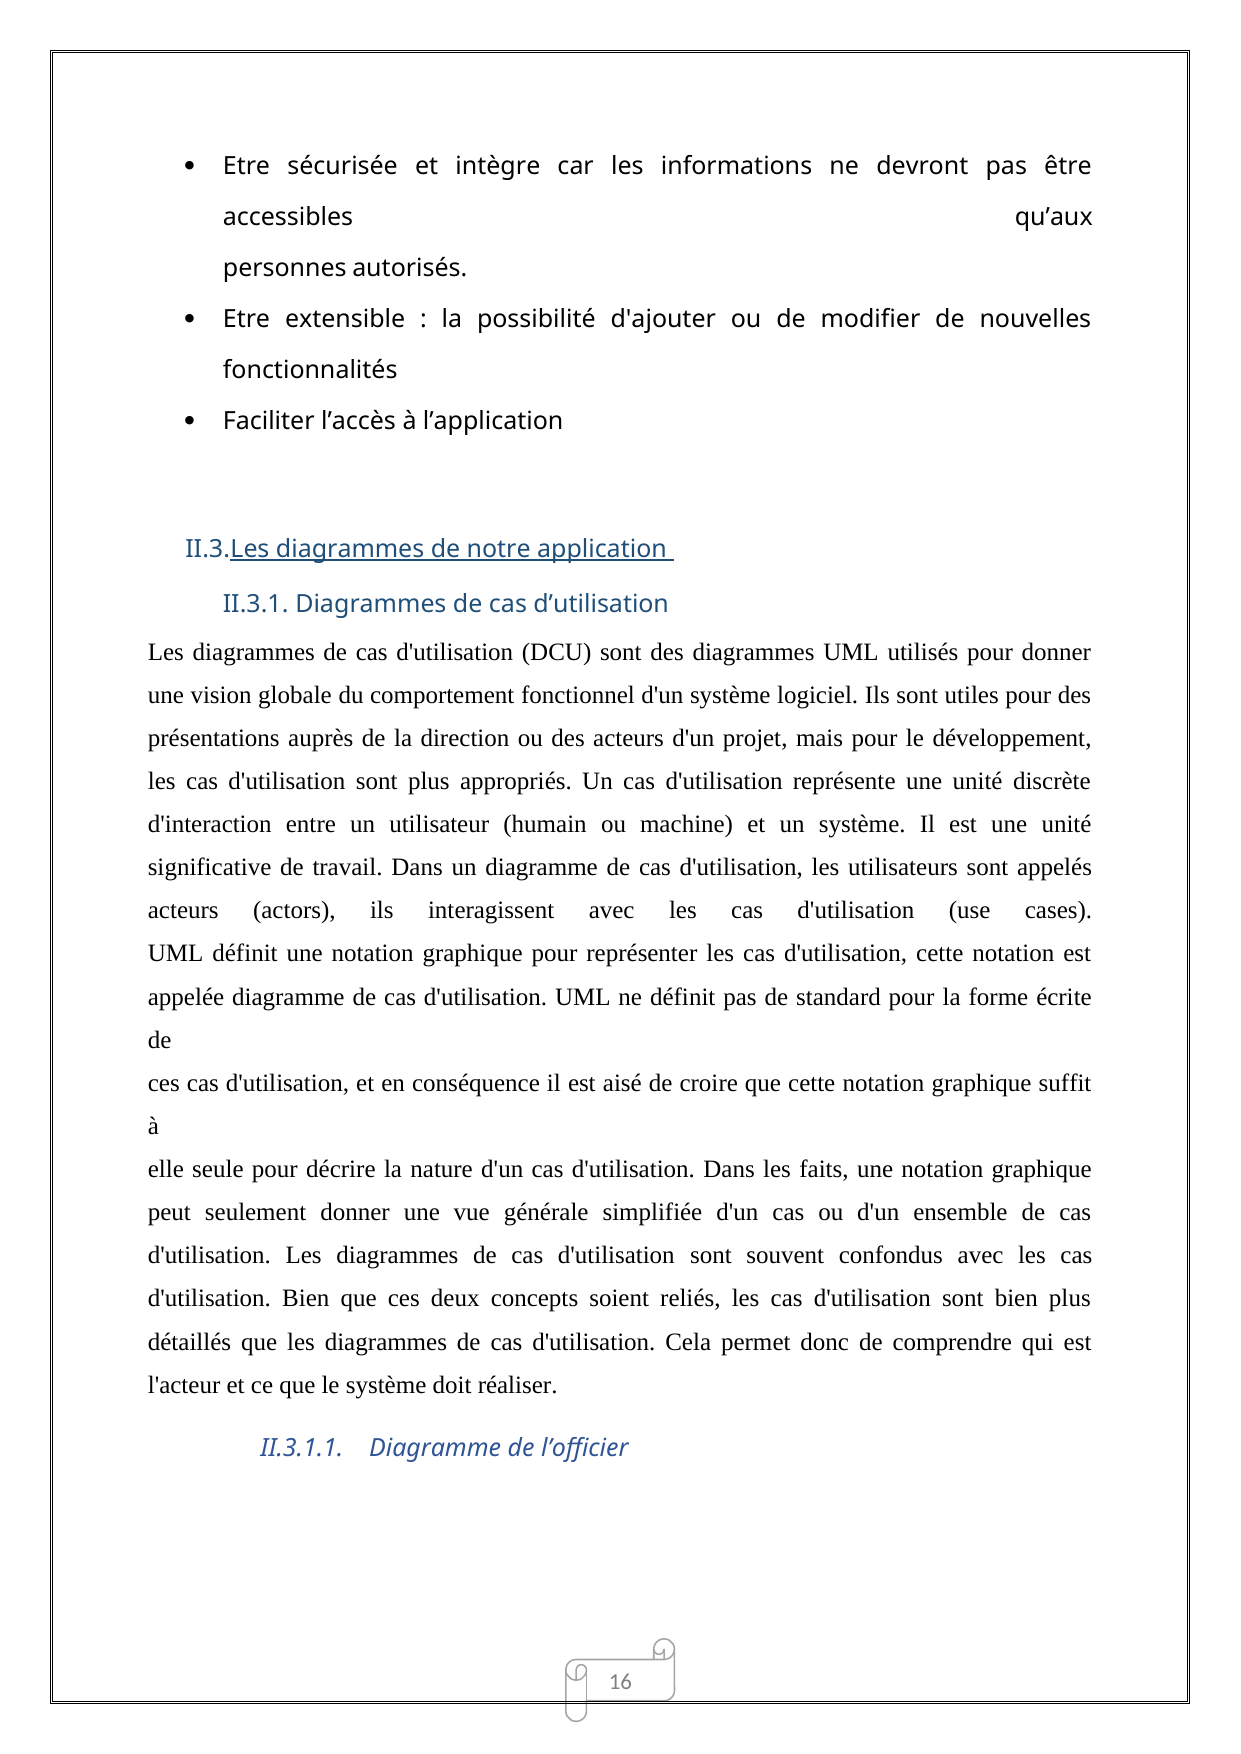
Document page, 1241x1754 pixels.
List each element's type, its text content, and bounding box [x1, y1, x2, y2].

subtitle Les diagrammes de notre application [185, 530, 1093, 564]
list Etre sécurisée et intègre car les informations ne devront pas être accessibles qu’aux personnes autorisés. [185, 148, 1093, 284]
subtitle Diagrammes de cas d’utilisation [223, 586, 1093, 619]
list Faciliter l’accès à l’application [185, 403, 1093, 437]
list Etre extensible : la possibilité d'ajouter ou de modifier de nouvelles fonctionnalités [185, 301, 1093, 386]
text Les diagrammes de cas d'utilisation (DCU) sont des diagrammes UML utilisés pour donner une vision globale du comportement fonctionnel d'un système logiciel. Ils sont utiles pour des présentations auprès de la direction ou des acteurs d'un projet, mais pour le développement, les cas d'utilisation sont plus appropriés. Un cas d'utilisation représente une unité discrète d'interaction entre un utilisateur (humain ou machine) et un système. Il est une unité significative de travail. Dans un diagramme de cas d'utilisation, les utilisateurs sont appelés acteurs (actors), ils interagissent avec les cas d'utilisation (use cases). UML définit une notation graphique pour représenter les cas d'utilisation, cette notation est appelée diagramme de cas d'utilisation. UML ne définit pas de standard pour la forme écrite de ces cas d'utilisation, et en conséquence il est aisé de croire que cette notation graphique suffit à elle seule pour décrire la nature d'un cas d'utilisation. Dans les faits, une notation graphique peut seulement donner une vue générale simplifiée d'un cas ou d'un ensemble de cas d'utilisation. Les diagrammes de cas d'utilisation sont souvent confondus avec les cas d'utilisation. Bien que ces deux concepts soient reliés, les cas d'utilisation sont bien plus détaillés que les diagrammes de cas d'utilisation. Cela permet donc de comprendre qui est l'acteur et ce que le système doit réaliser. [148, 637, 1093, 1398]
subtitle Diagramme de l’officier [260, 1429, 1093, 1463]
